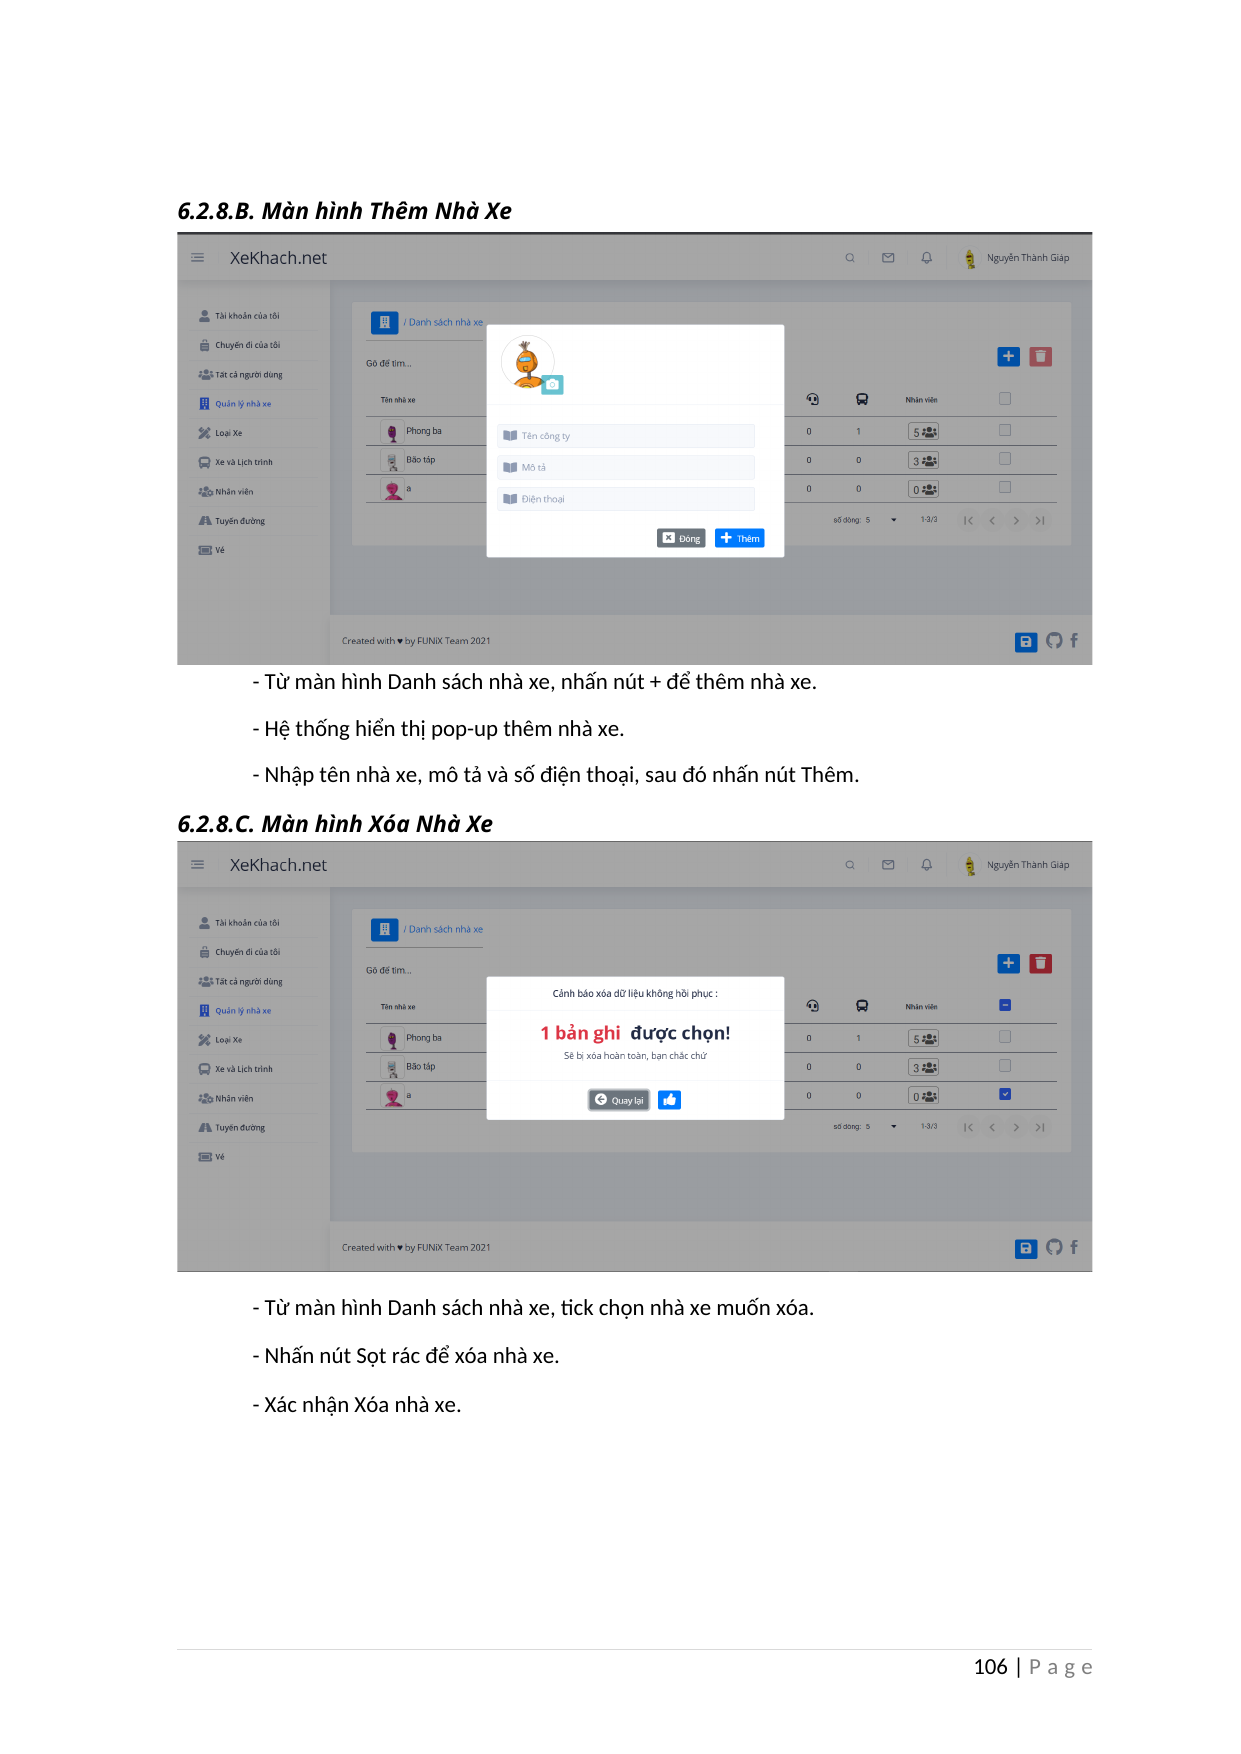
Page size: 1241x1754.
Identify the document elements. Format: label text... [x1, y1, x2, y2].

subtitle 6.2.8.C. Màn hình Xóa Nhà Xe [177, 807, 1092, 839]
text - Xác nhận Xóa nhà xe. [177, 1390, 1092, 1418]
text - Hệ thống hiển thị pop-up thêm nhà xe. [177, 714, 1092, 742]
text - Từ màn hình Danh sách nhà xe, tick chọn nhà xe muốn xóa. [177, 1293, 1092, 1321]
text - Nhấn nút Sọt rác để xóa nhà xe. [177, 1341, 1092, 1369]
picture [177, 841, 1093, 1272]
picture [177, 232, 1093, 665]
text - Nhập tên nhà xe, mô tả và số điện thoại, sau đó nhấn nút Thêm. [177, 761, 1092, 789]
subtitle 6.2.8.B. Màn hình Thêm Nhà Xe [177, 194, 1092, 226]
text - Từ màn hình Danh sách nhà xe, nhấn nút + để thêm nhà xe. [177, 667, 1092, 695]
